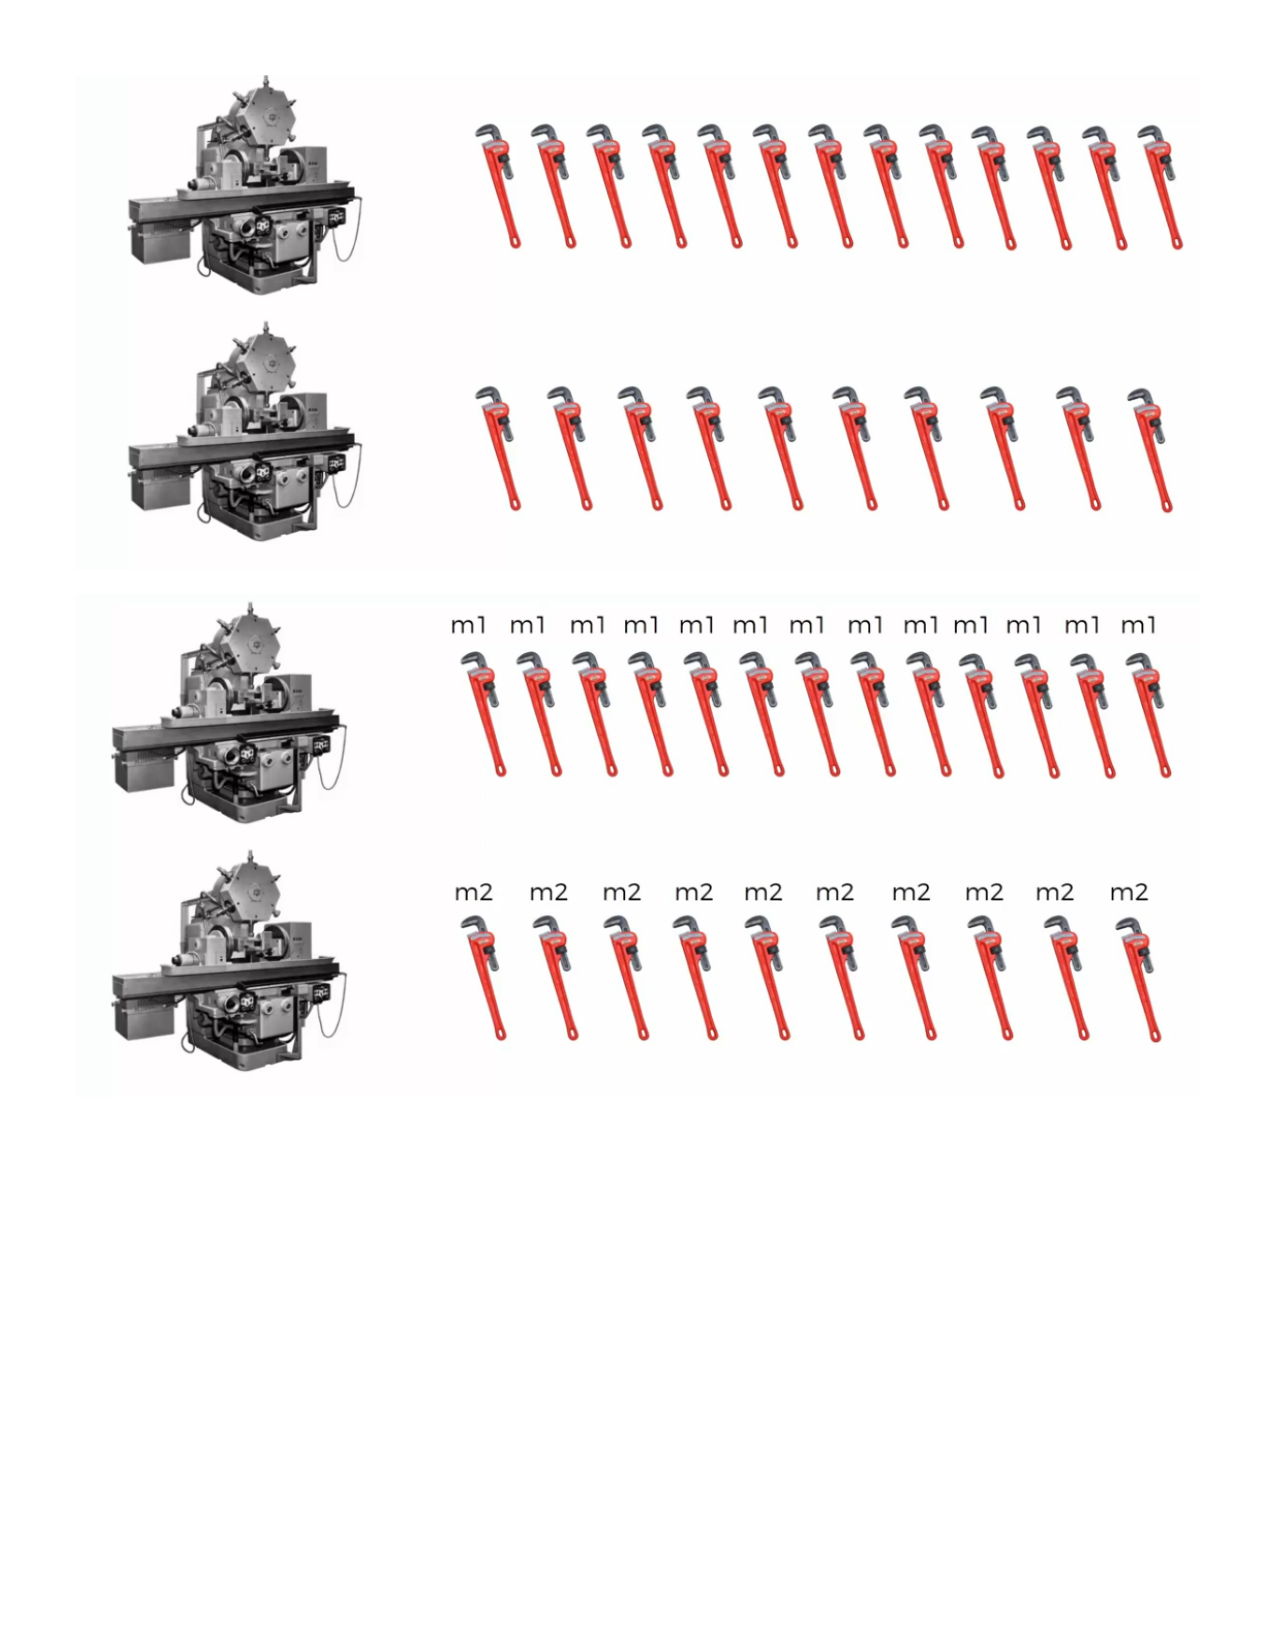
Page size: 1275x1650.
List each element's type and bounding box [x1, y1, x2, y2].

picture [75, 75, 1200, 570]
picture [75, 594, 1200, 1097]
